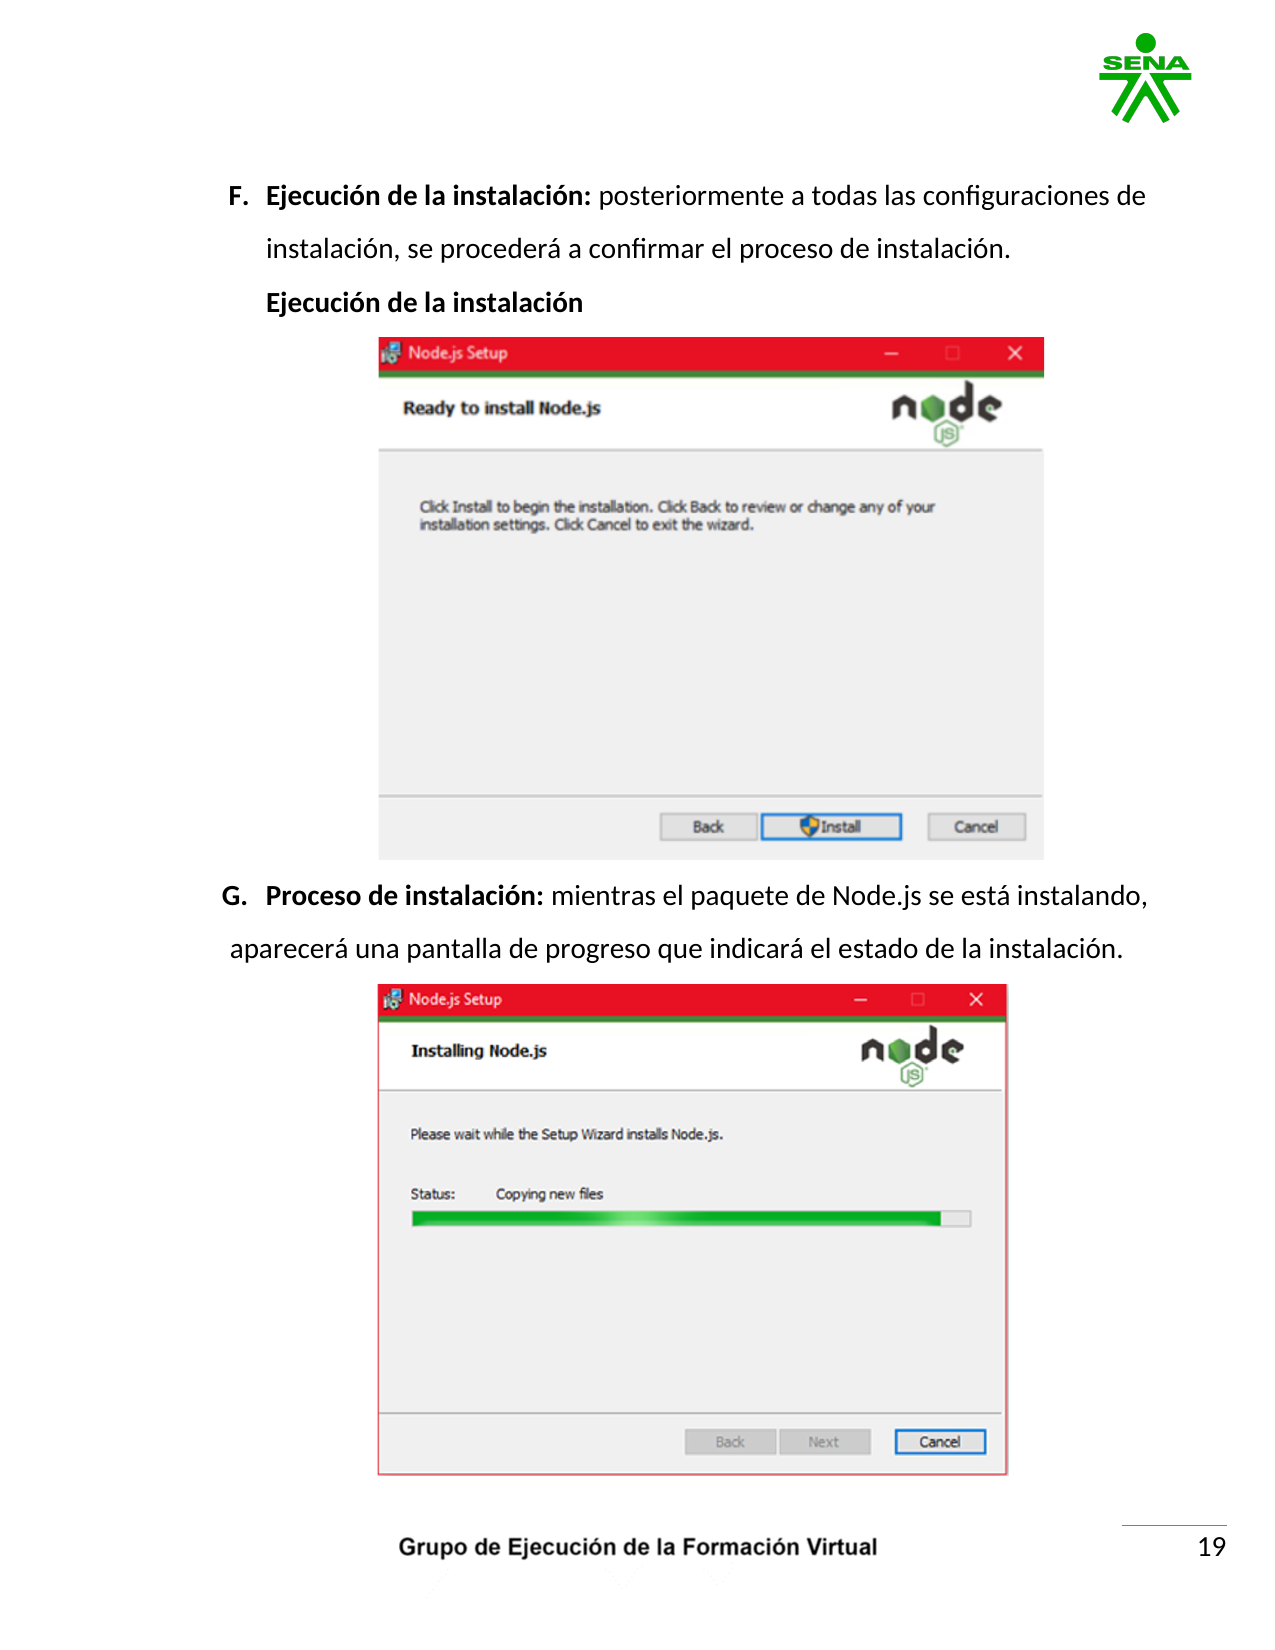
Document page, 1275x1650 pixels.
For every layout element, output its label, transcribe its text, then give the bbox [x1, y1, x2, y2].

picture [0, 1486, 1275, 1598]
list Proceso de instalación: mientras el paquete de Node.js se está instalando, aparecerá una pantalla de progreso que indicará el estado de la instalación. [222, 877, 1157, 966]
picture [377, 983, 1009, 1476]
list Ejecución de la instalación: posteriormente a todas las configuraciones de instalación, se procederá a confirmar el proceso de instalación. [228, 177, 1157, 266]
picture [1099, 33, 1192, 123]
picture [378, 337, 1045, 860]
list Ejecución de la instalación [266, 284, 1157, 320]
